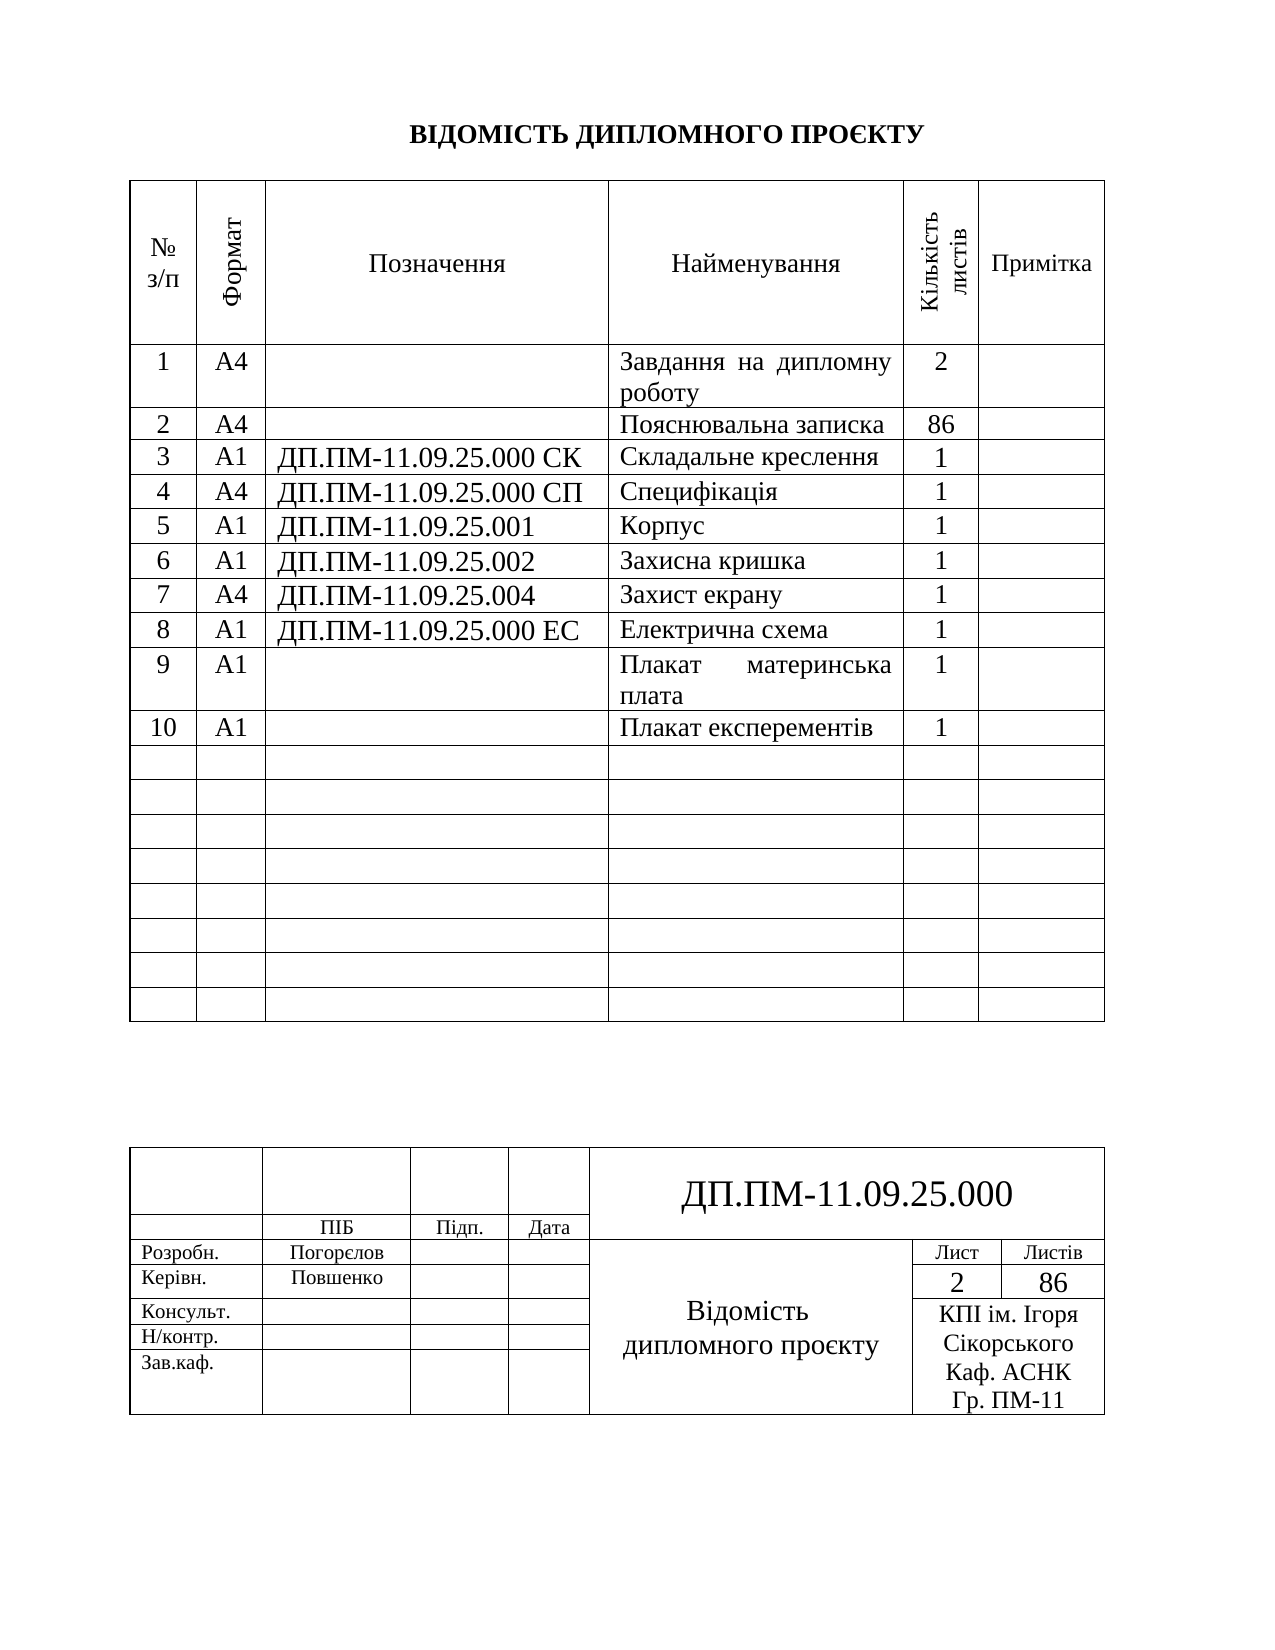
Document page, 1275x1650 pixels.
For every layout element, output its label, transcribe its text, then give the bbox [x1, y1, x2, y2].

table_cell [609, 849, 903, 883]
table_cell [609, 919, 903, 952]
table_cell [979, 849, 1104, 883]
table_header № з/п [131, 181, 196, 344]
table_cell ДП.ПМ-11.09.25.004 [266, 579, 608, 612]
table_cell [197, 884, 265, 917]
table_cell [904, 746, 978, 779]
table_cell [266, 953, 608, 987]
table_cell 1 [904, 544, 978, 577]
table_cell 9 [131, 648, 196, 710]
table_cell А1 [197, 544, 265, 577]
table_cell 8 [131, 613, 196, 647]
table_cell [131, 919, 196, 952]
table_cell [904, 849, 978, 883]
table_cell [197, 849, 265, 883]
table_cell [131, 988, 196, 1021]
table_cell ПІБ [263, 1215, 410, 1239]
table_cell Повшенко [263, 1265, 410, 1298]
table_cell [131, 1215, 262, 1239]
table_cell [904, 953, 978, 987]
table_cell [263, 1325, 410, 1348]
table_cell 7 [131, 579, 196, 612]
table_cell [131, 849, 196, 883]
table_cell 1 [904, 440, 978, 474]
table_cell [131, 884, 196, 917]
table_cell [979, 475, 1104, 508]
table_cell Погорєлов [263, 1240, 410, 1264]
table_cell А4 [197, 475, 265, 508]
table_cell Пояснювальна записка [609, 408, 903, 439]
table_cell ДП.ПМ-11.09.25.000 ЕС [266, 613, 608, 647]
table_cell [979, 408, 1104, 439]
table_cell [609, 988, 903, 1021]
table_cell [266, 746, 608, 779]
table_cell Електрична схема [609, 613, 903, 647]
table_cell [979, 648, 1104, 710]
table_cell А1 [197, 711, 265, 744]
table_cell А4 [197, 408, 265, 439]
table_cell [411, 1240, 508, 1264]
table_cell [266, 988, 608, 1021]
table_cell 1 [904, 613, 978, 647]
table_cell [197, 746, 265, 779]
table_cell 1 [904, 509, 978, 543]
table_cell Захисна кришка [609, 544, 903, 577]
table_cell Керівн. [131, 1265, 262, 1298]
table_cell Складальне креслення [609, 440, 903, 474]
table_cell [266, 648, 608, 710]
table_cell [411, 1265, 508, 1298]
table_header Формат [197, 181, 265, 344]
table_cell [509, 1265, 589, 1298]
table_cell [411, 1325, 508, 1348]
table_cell [263, 1299, 410, 1323]
table_cell Розробн. [131, 1240, 262, 1264]
table_cell ДП.ПМ-11.09.25.000 СК [266, 440, 608, 474]
table_cell 87 [904, 408, 978, 439]
table_cell А4 [197, 579, 265, 612]
table_header Примітка [979, 181, 1104, 344]
table_cell Лист [913, 1240, 1001, 1264]
table_cell [411, 1350, 508, 1414]
table_cell [609, 746, 903, 779]
table_cell Консульт. [131, 1299, 262, 1323]
table_header ДП.ПМ-11.09.25.000 [590, 1148, 1104, 1239]
table_cell Захист екрану [609, 579, 903, 612]
table_cell А1 [197, 648, 265, 710]
table_cell [609, 884, 903, 917]
table_cell [509, 1325, 589, 1348]
table_cell 1 [904, 579, 978, 612]
table_cell Відомість дипломного проєкту [590, 1240, 912, 1414]
table_cell Дата [509, 1215, 589, 1239]
table_cell [979, 988, 1104, 1021]
table_cell 3 [131, 440, 196, 474]
table_cell Корпус [609, 509, 903, 543]
table_cell [131, 780, 196, 814]
table_cell 2 [131, 408, 196, 439]
table_cell [266, 408, 608, 439]
table_cell [509, 1299, 589, 1323]
table_cell Специфікація [609, 475, 903, 508]
text ВІДОМІСТЬ ДИПЛОМНОГО ПРОЄКТУ [118, 118, 1216, 149]
table_cell 2 [904, 345, 978, 407]
table_cell [197, 919, 265, 952]
table_cell [904, 919, 978, 952]
table_header [131, 1148, 262, 1213]
table_cell [266, 345, 608, 407]
table_header [509, 1148, 589, 1213]
table_cell 87 [1002, 1265, 1104, 1298]
table_cell 1 [904, 711, 978, 744]
table_cell [979, 711, 1104, 744]
table_cell [979, 544, 1104, 577]
table_cell [979, 345, 1104, 407]
table_cell Н/контр. [131, 1325, 262, 1348]
table_cell [979, 440, 1104, 474]
table_cell А1 [197, 613, 265, 647]
table_header Кількість листів [904, 181, 978, 344]
table_cell [979, 919, 1104, 952]
table_header Найменування [609, 181, 903, 344]
table_cell 1 [131, 345, 196, 407]
table_cell [266, 780, 608, 814]
table_cell 1 [904, 648, 978, 710]
table_cell А1 [197, 509, 265, 543]
table_cell А1 [197, 440, 265, 474]
table_cell [131, 815, 196, 848]
table_cell [609, 953, 903, 987]
table_cell [131, 746, 196, 779]
table_cell [266, 849, 608, 883]
table_cell ДП.ПМ-11.09.25.002 [266, 544, 608, 577]
table_cell [904, 815, 978, 848]
table_cell [979, 613, 1104, 647]
table_cell [979, 815, 1104, 848]
table_cell Листів [1002, 1240, 1104, 1264]
table_cell 4 [131, 475, 196, 508]
table_cell [266, 919, 608, 952]
table_cell Підп. [411, 1215, 508, 1239]
table_cell 6 [131, 544, 196, 577]
table_cell [609, 815, 903, 848]
table_cell [904, 780, 978, 814]
table_cell Плакат експерементів [609, 711, 903, 744]
table_cell [979, 884, 1104, 917]
table_cell Завдання на дипломну роботу [609, 345, 903, 407]
table_cell [979, 953, 1104, 987]
table_header [263, 1148, 410, 1213]
table_cell 1 [904, 475, 978, 508]
table_cell [266, 884, 608, 917]
table_cell [979, 746, 1104, 779]
table_cell А4 [197, 345, 265, 407]
table_cell [263, 1350, 410, 1414]
table_cell [131, 953, 196, 987]
table_cell ДП.ПМ-11.09.25.001 [266, 509, 608, 543]
table_cell [979, 780, 1104, 814]
table_cell [979, 509, 1104, 543]
table_cell Плакат материнська плата [609, 648, 903, 710]
table_header Позначення [266, 181, 608, 344]
table_cell [197, 815, 265, 848]
table_cell [979, 579, 1104, 612]
table_cell [509, 1240, 589, 1264]
table_cell [904, 988, 978, 1021]
table_cell [609, 780, 903, 814]
table_cell 10 [131, 711, 196, 744]
table_cell [197, 780, 265, 814]
table_cell 2 [913, 1265, 1001, 1298]
table_header [411, 1148, 508, 1213]
table_cell Зав.каф. [131, 1350, 262, 1414]
table_cell [509, 1350, 589, 1414]
table_cell [197, 953, 265, 987]
table_cell 5 [131, 509, 196, 543]
table_cell [197, 988, 265, 1021]
table_cell [904, 884, 978, 917]
table_cell ДП.ПМ-11.09.25.000 СП [266, 475, 608, 508]
table_cell КПІ ім. Ігоря Сікорського Каф. АСНК Гр. ПМ-11 [913, 1299, 1104, 1414]
table_cell [266, 815, 608, 848]
table_cell [266, 711, 608, 744]
table_cell [411, 1299, 508, 1323]
